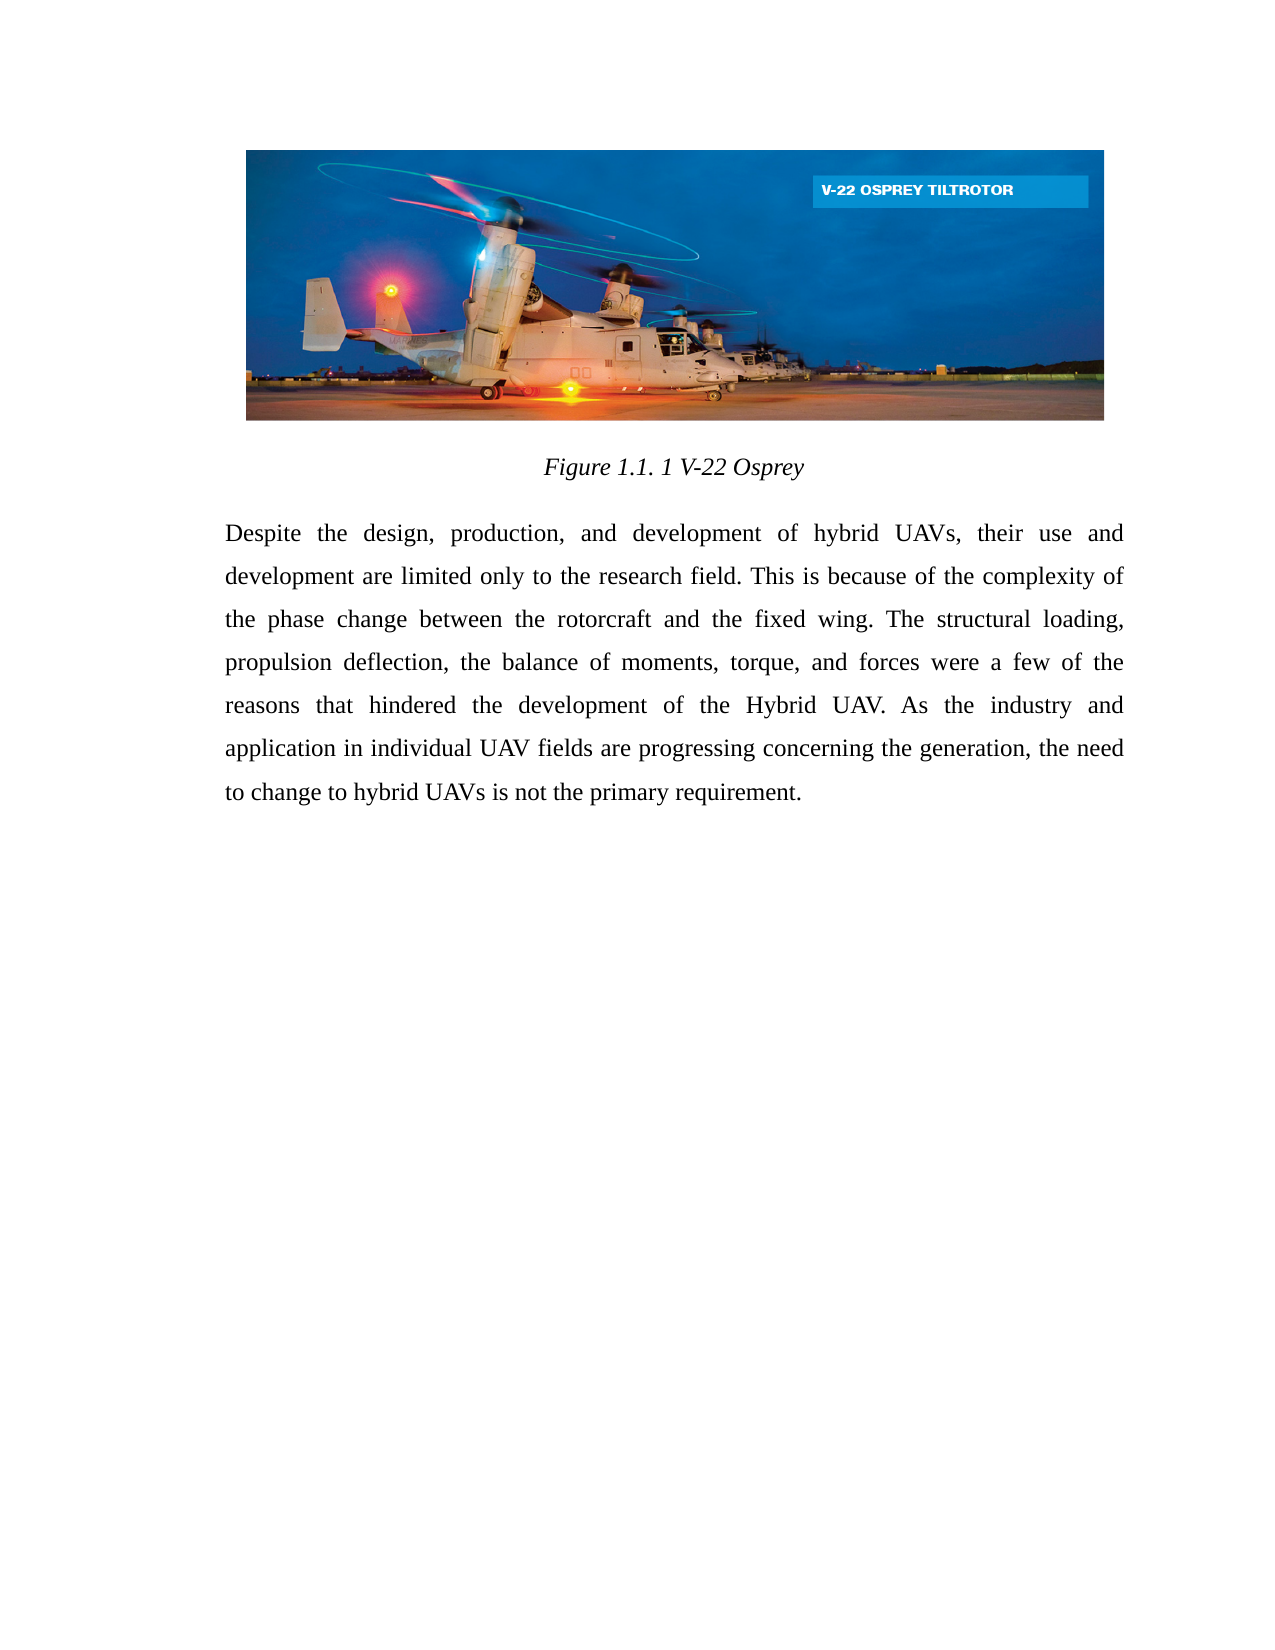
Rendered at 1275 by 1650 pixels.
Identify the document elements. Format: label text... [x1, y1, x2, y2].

text Despite the design, production, and development of hybrid UAVs, their use and development are limited only to the research field. This is because of the complexity of the phase change between the rotorcraft and the fixed wing. The structural loading, propulsion deflection, the balance of moments, torque, and forces were a few of the reasons that hindered the development of the Hybrid UAV. As the industry and application in individual UAV fields are progressing concerning the generation, the need to change to hybrid UAVs is not the primary requirement. [225, 518, 1125, 805]
text Figure 1.1. 1 V-22 Osprey [225, 452, 1125, 480]
picture [246, 150, 1105, 421]
